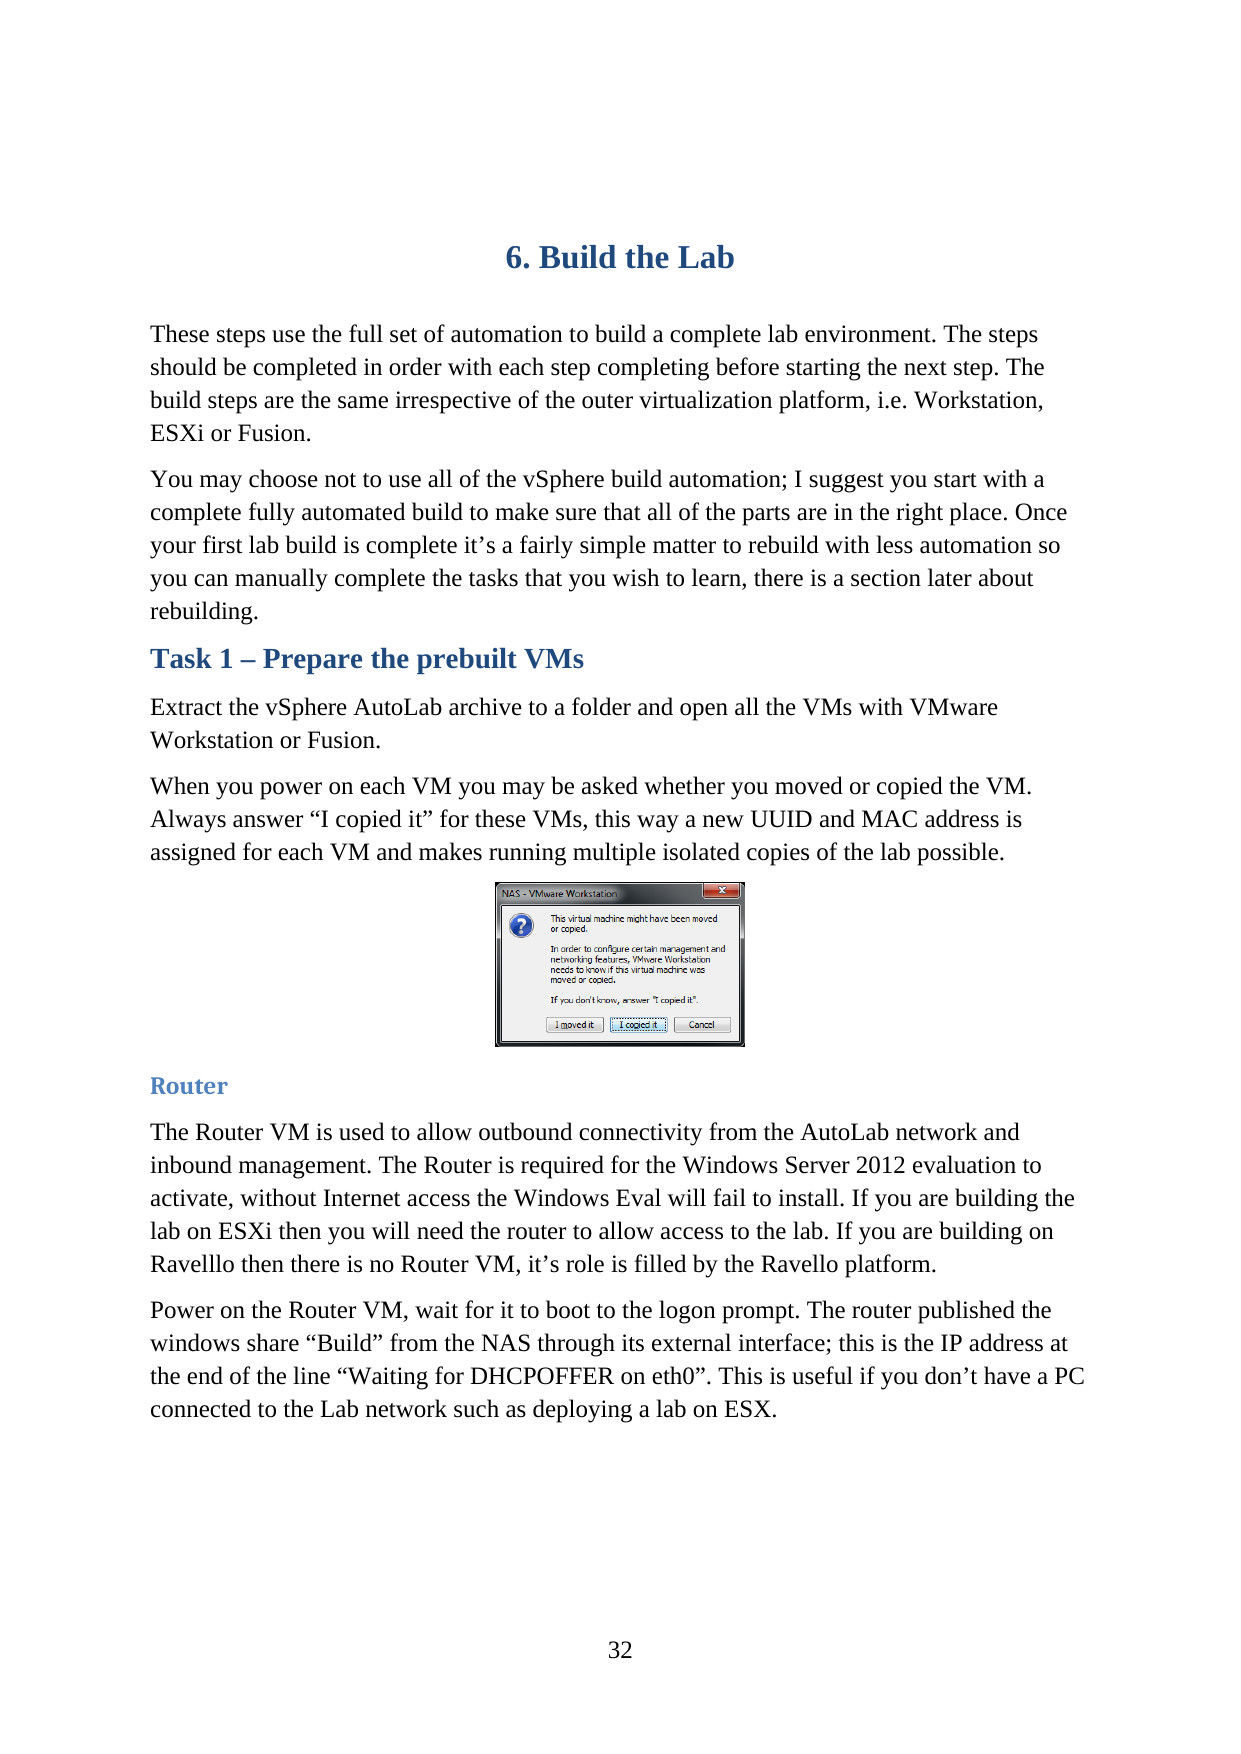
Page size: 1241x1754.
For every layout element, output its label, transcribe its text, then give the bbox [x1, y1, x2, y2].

subtitle 6. Build the Lab [150, 237, 1090, 276]
text When you power on each VM you may be asked whether you moved or copied the VM. Always answer “I copied it” for these VMs, this way a new UUID and MAC address is assigned for each VM and makes running multiple isolated copies of the lab possible. [150, 771, 1090, 866]
text Power on the Router VM, wait for it to boot to the logon prompt. The router published the windows share “Build” from the NAS through its external interface; this is the IP address at the end of the line “Waiting for DHCPOFFER on eth0”. This is useful if you don’t have a PC connected to the Lab network such as deploying a lab on ESX. [150, 1295, 1090, 1423]
text Extract the vSphere AutoLab archive to a folder and open all the VMs with VMware Workstation or Fusion. [150, 692, 1090, 754]
subtitle Task 1 – Prepare the prebuilt VMs [150, 641, 1090, 675]
text These steps use the full set of automation to build a complete lab environment. The steps should be completed in order with each step completing before starting the next step. The build steps are the same irrespective of the outer virtualization platform, i.e. Workstation, ESXi or Fusion. [150, 319, 1090, 447]
text You may choose not to use all of the vSphere build automation; I suggest you start with a complete fully automated build to make sure that all of the parts are in the right place. Once your first lab build is complete it’s a fairly simple matter to rebuild with less automation so you can manually complete the tasks that you wish to learn, there is a section later about rebuilding. [150, 464, 1090, 624]
text The Router VM is used to allow outbound connectivity from the AutoLab network and inbound management. The Router is required for the Windows Server 2012 evaluation to activate, without Internet access the Windows Eval will fail to install. If you are building the lab on ESXi then you will need the router to allow access to the lab. If you are building on Ravelllo then there is no Router VM, it’s role is filled by the Ravello platform. [150, 1117, 1090, 1278]
picture [495, 882, 745, 1047]
subtitle Router [150, 1072, 1090, 1100]
